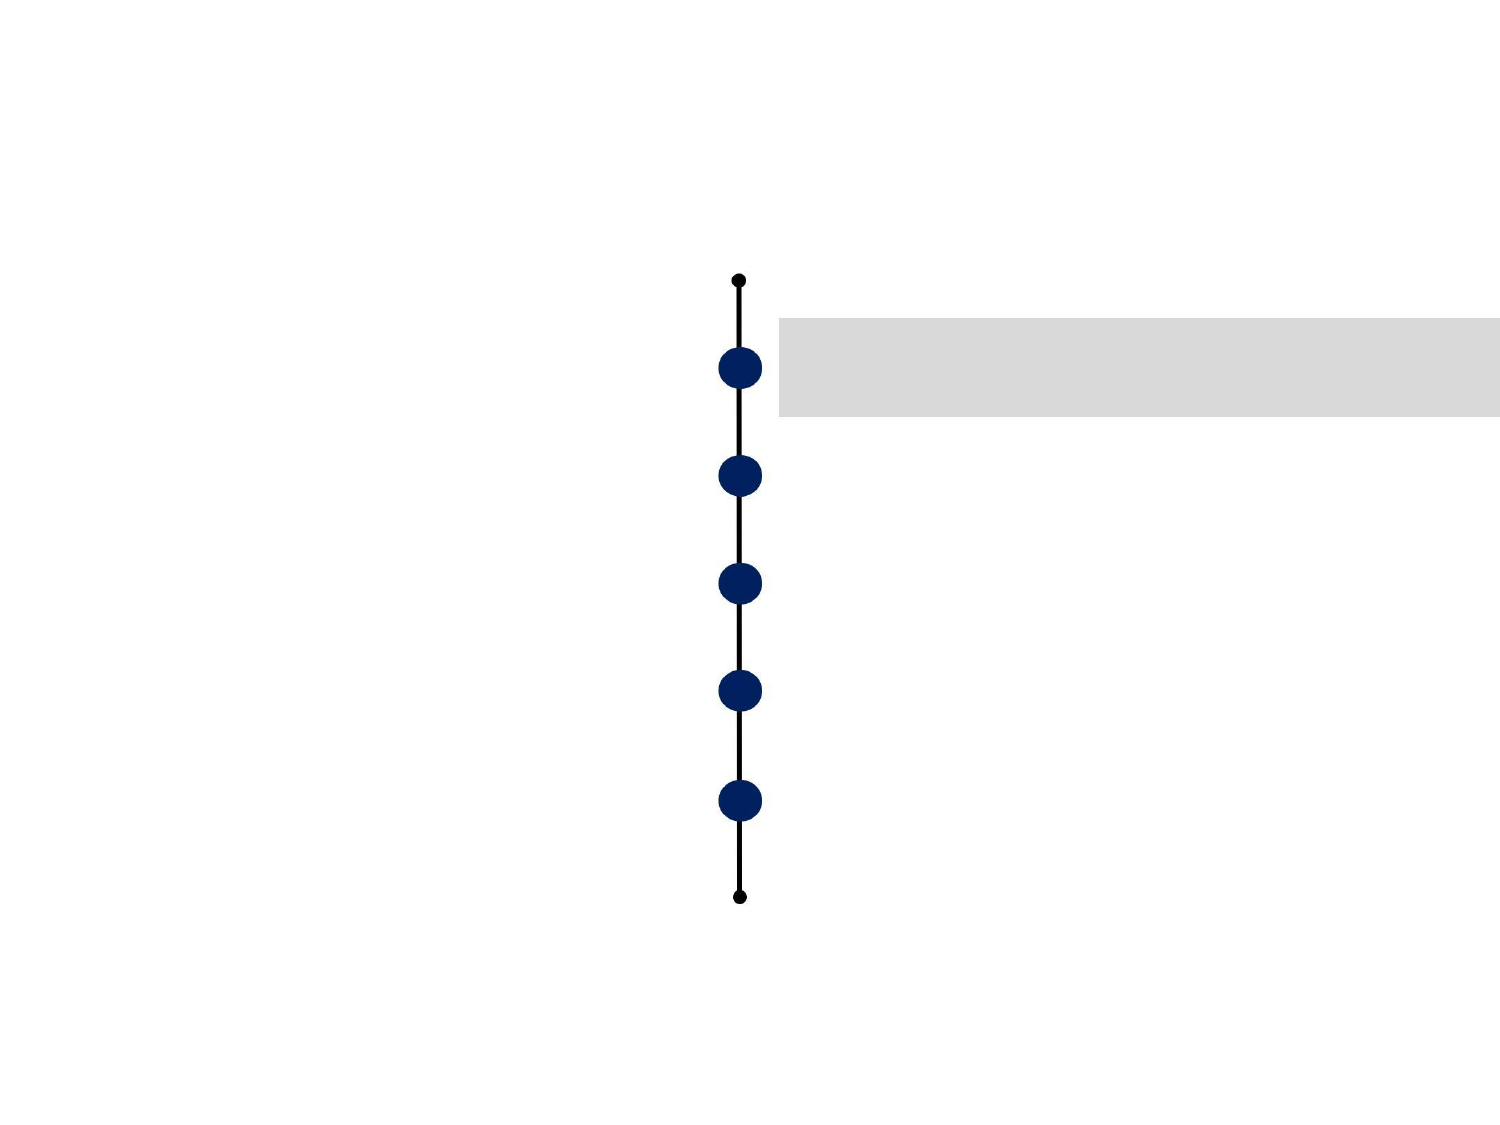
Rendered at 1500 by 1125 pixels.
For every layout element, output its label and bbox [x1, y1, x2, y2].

picture [716, 271, 1500, 906]
